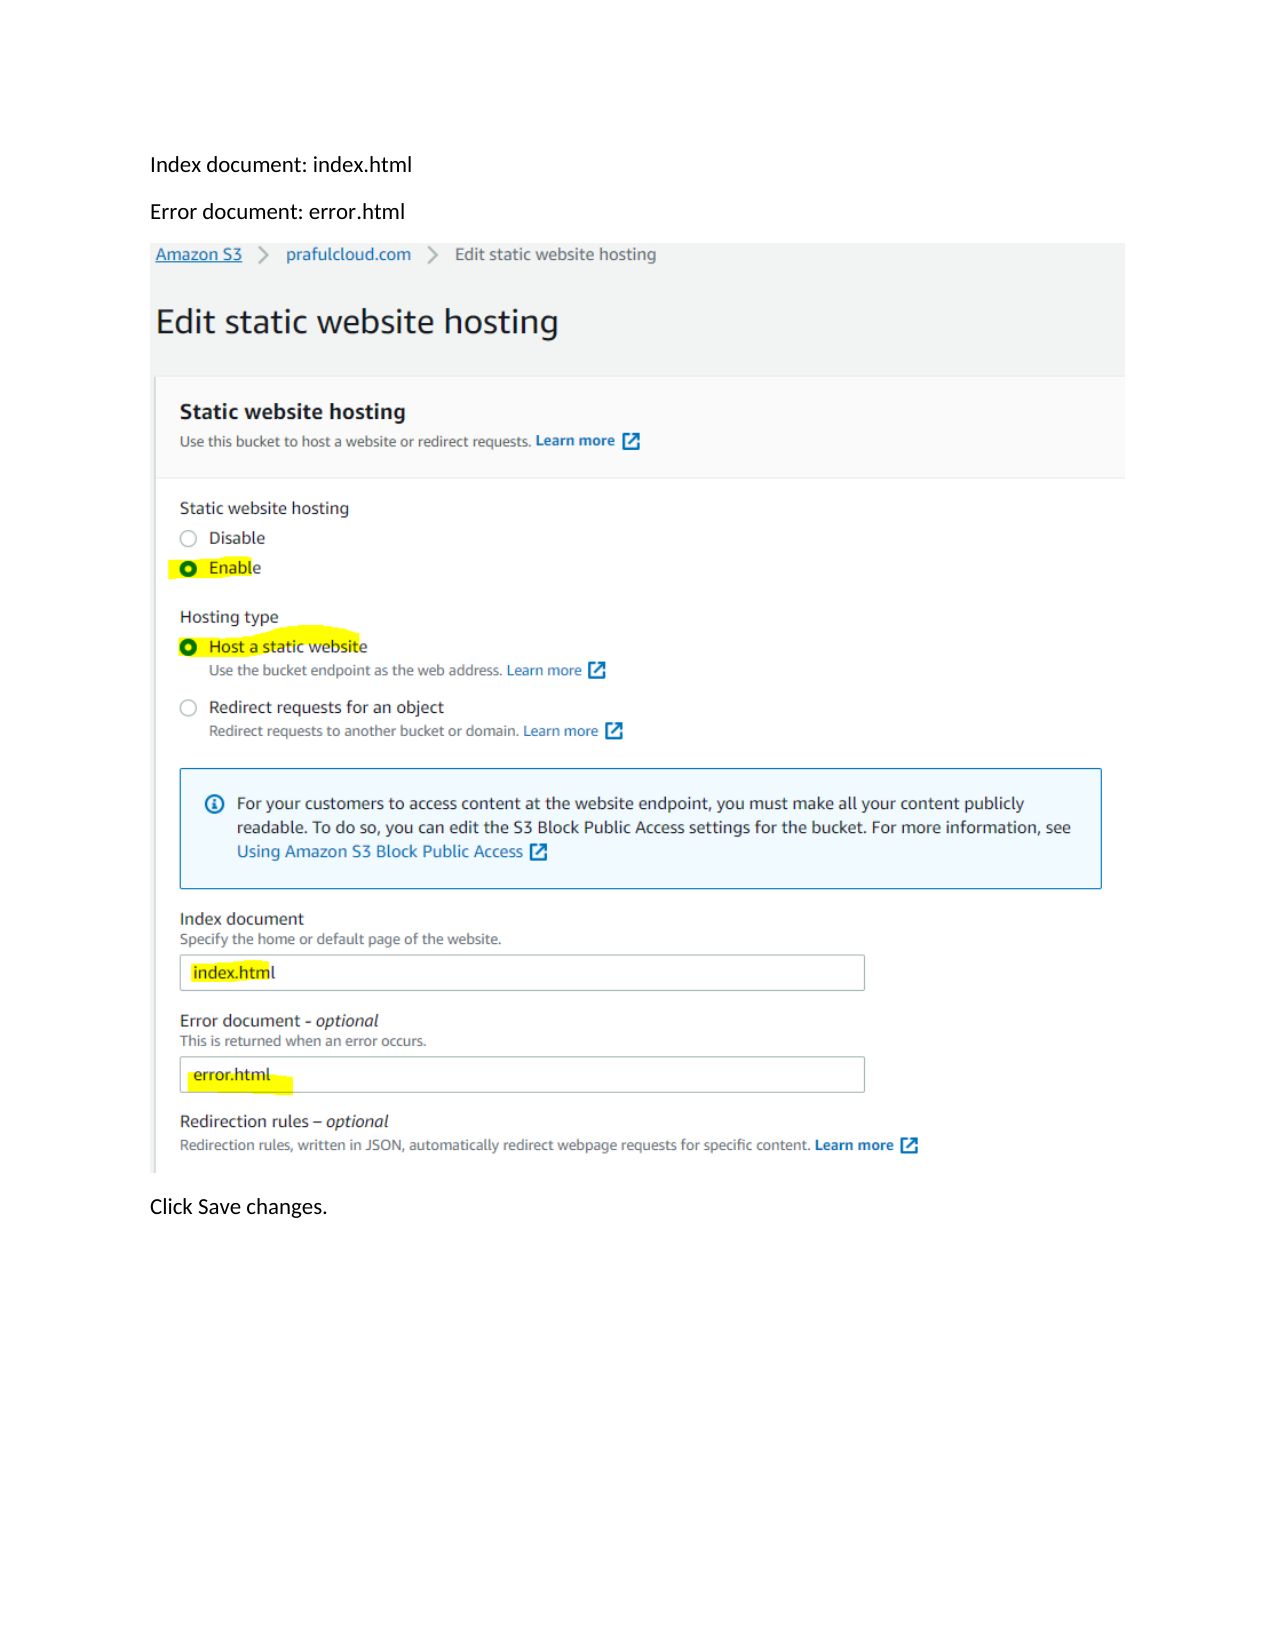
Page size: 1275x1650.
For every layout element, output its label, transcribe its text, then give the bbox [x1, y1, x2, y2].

text Error document: error.html [150, 197, 1125, 225]
picture [150, 243, 1125, 1173]
text Index document: index.html [150, 150, 1125, 178]
text Click Save changes. [150, 1192, 1125, 1220]
